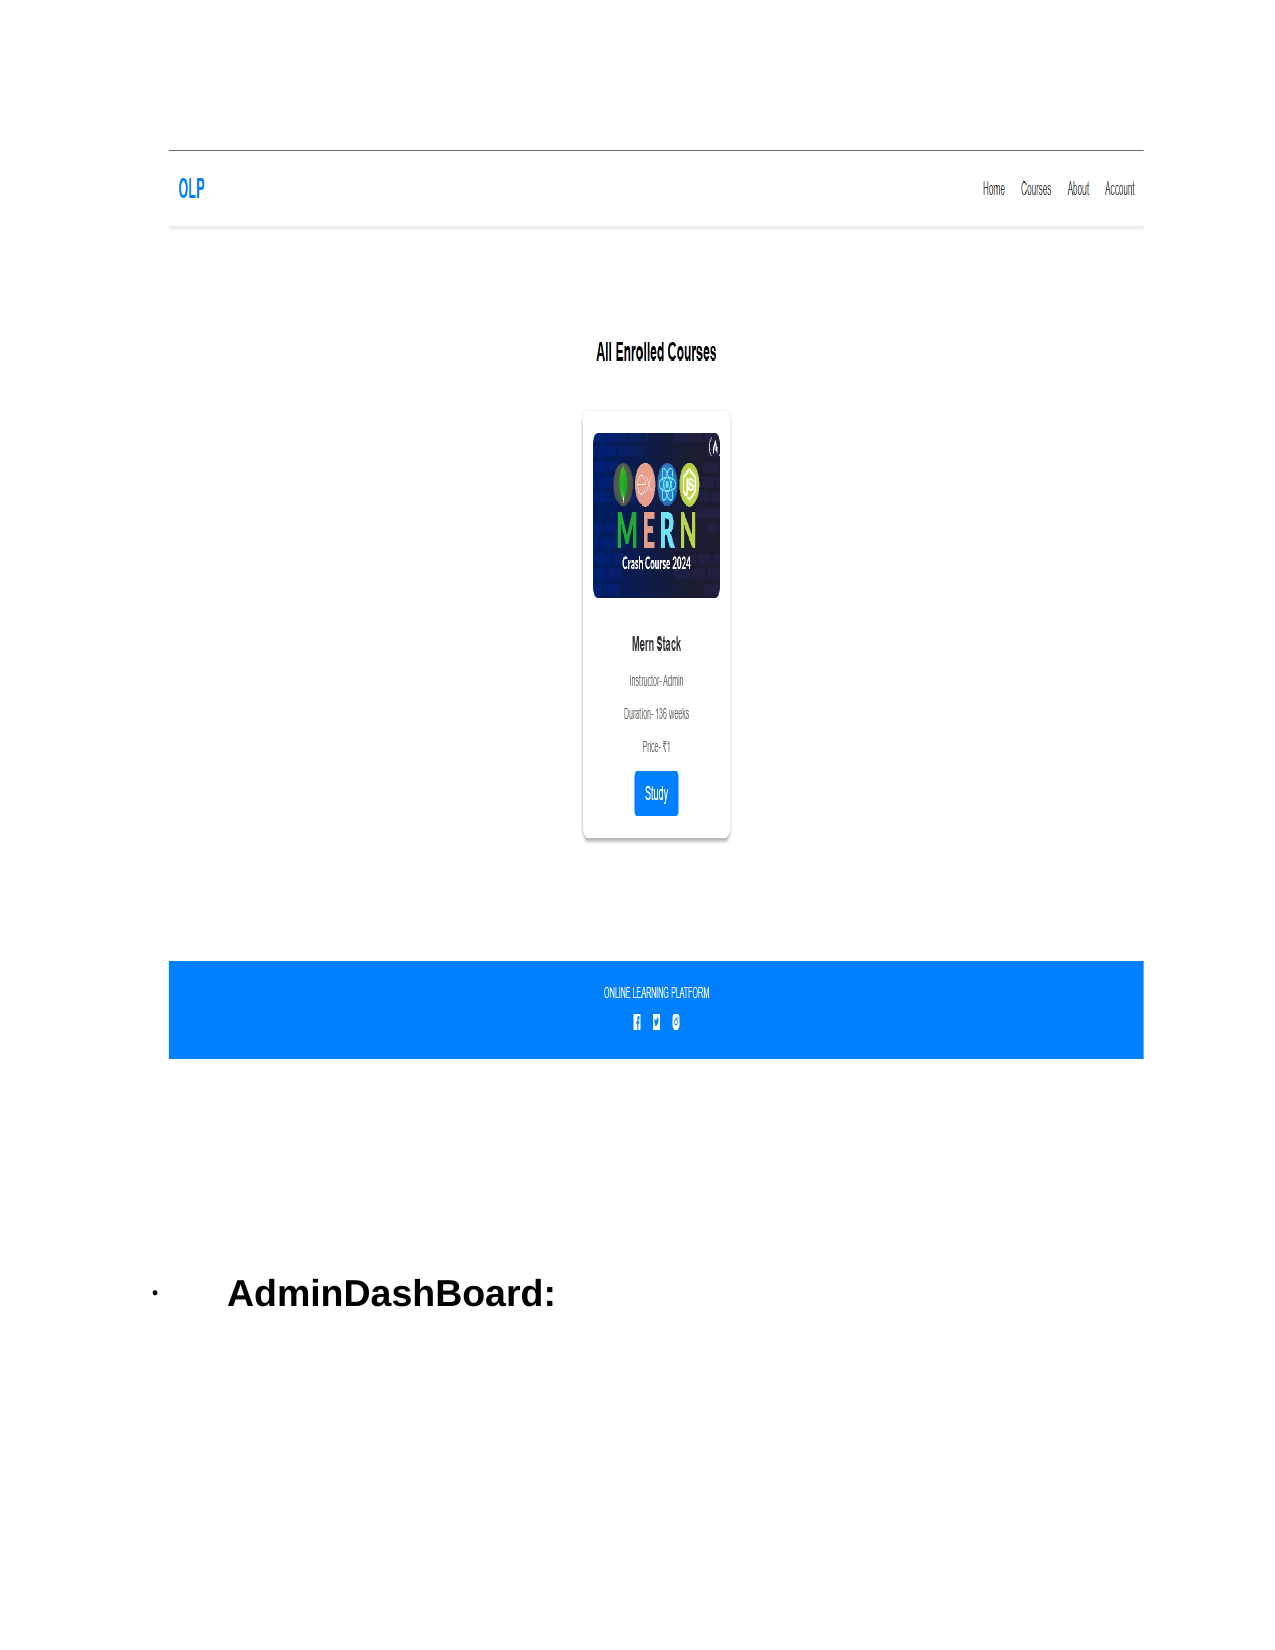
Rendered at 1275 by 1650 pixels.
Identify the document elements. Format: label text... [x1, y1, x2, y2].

text · AdminDashBoard: [150, 1266, 1067, 1317]
